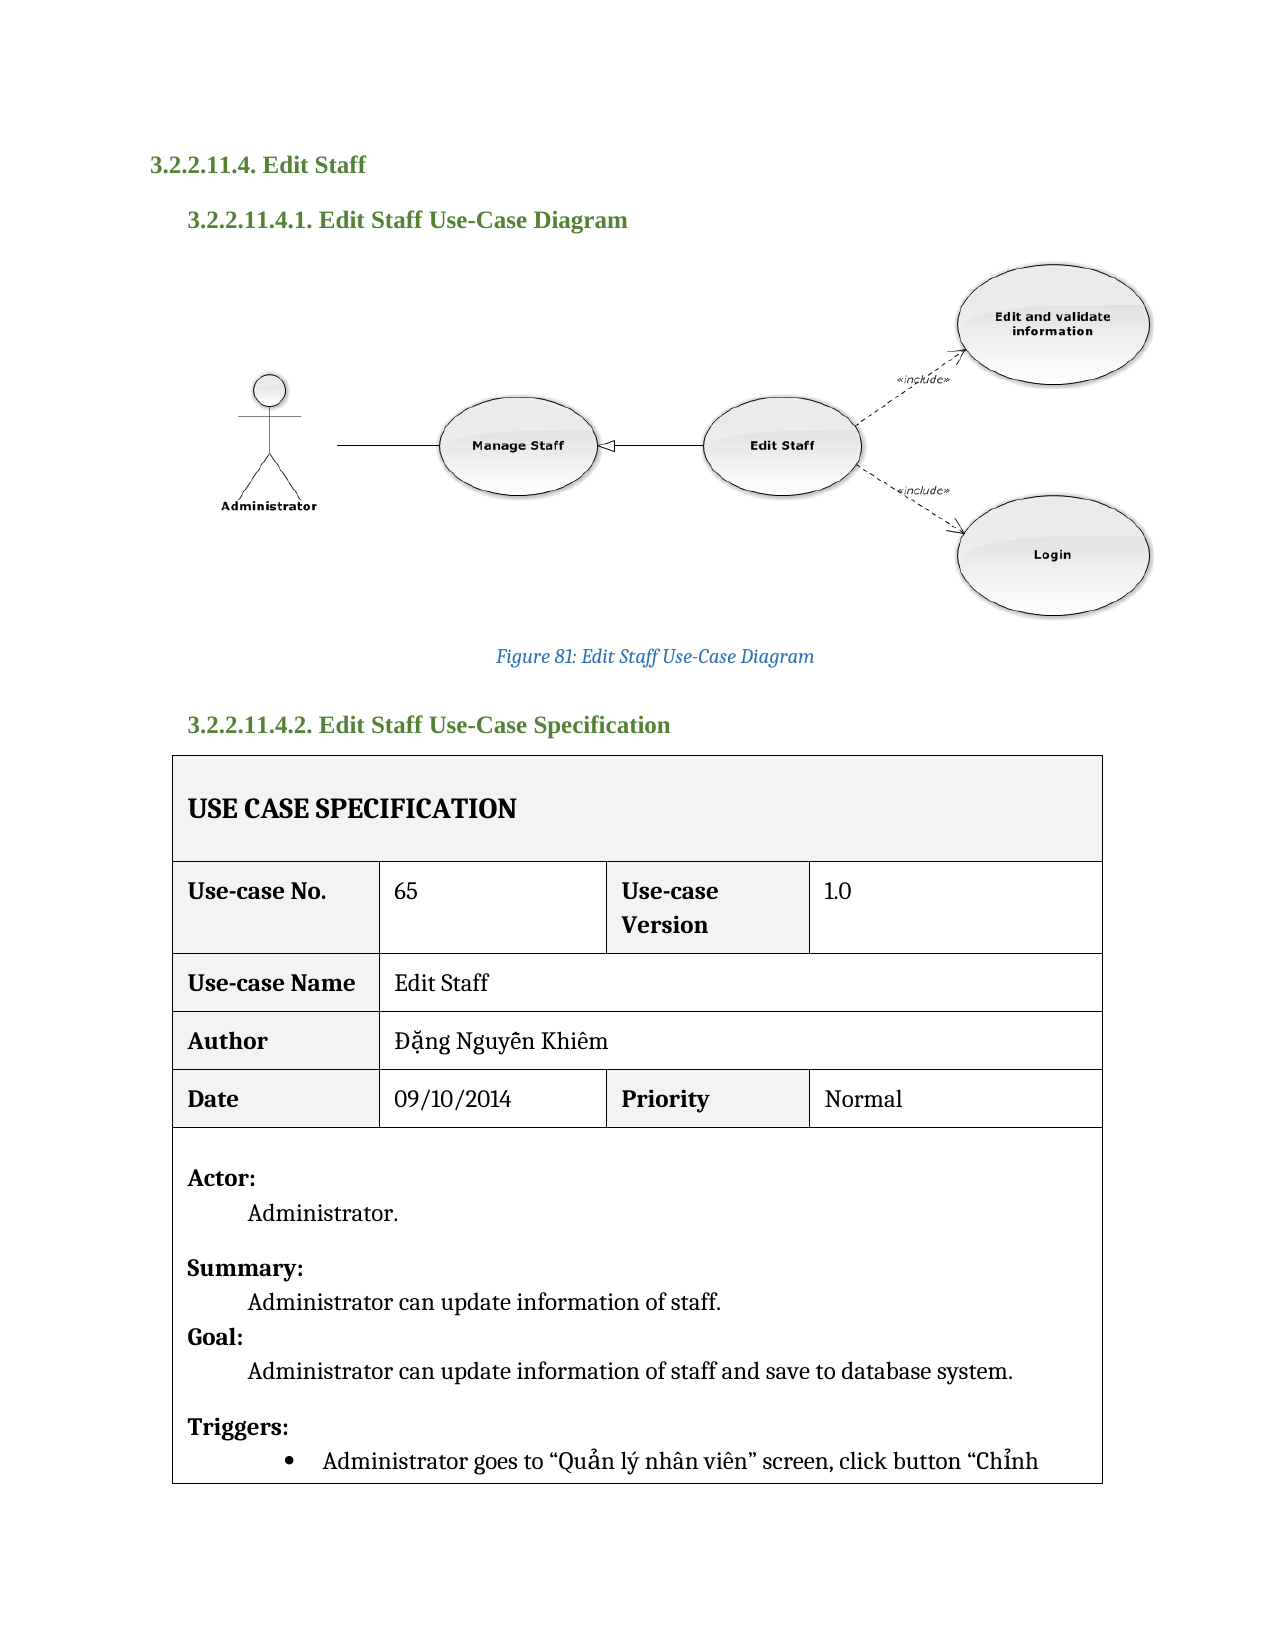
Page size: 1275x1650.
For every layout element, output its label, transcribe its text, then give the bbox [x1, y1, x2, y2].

table_cell UC0065 [380, 862, 606, 953]
table_cell 09/10/2014 [380, 1070, 606, 1127]
picture [187, 250, 1163, 629]
table_cell Normal [810, 1070, 1102, 1127]
table_cell Date [173, 1070, 379, 1127]
table_cell Đặng Nguyễn Khiêm [380, 1012, 1102, 1069]
subtitle Edit Staff Use-Case Diagram [187, 205, 1125, 234]
table_cell Edit Staff [380, 954, 1102, 1011]
table_cell 1.0 [810, 862, 1102, 953]
table_cell Priority [607, 1070, 809, 1127]
table_cell Use-case Version [607, 862, 809, 953]
table_cell Use-case No. [173, 862, 379, 953]
table_cell Use-case Name [173, 954, 379, 1011]
table_cell Author [173, 1012, 379, 1069]
subtitle Edit Staff Use-Case Specification [187, 710, 1125, 739]
table_header USE CASE SPECIFICATION [173, 756, 1102, 861]
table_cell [173, 1128, 1102, 1483]
subtitle Edit Staff [150, 150, 1125, 179]
